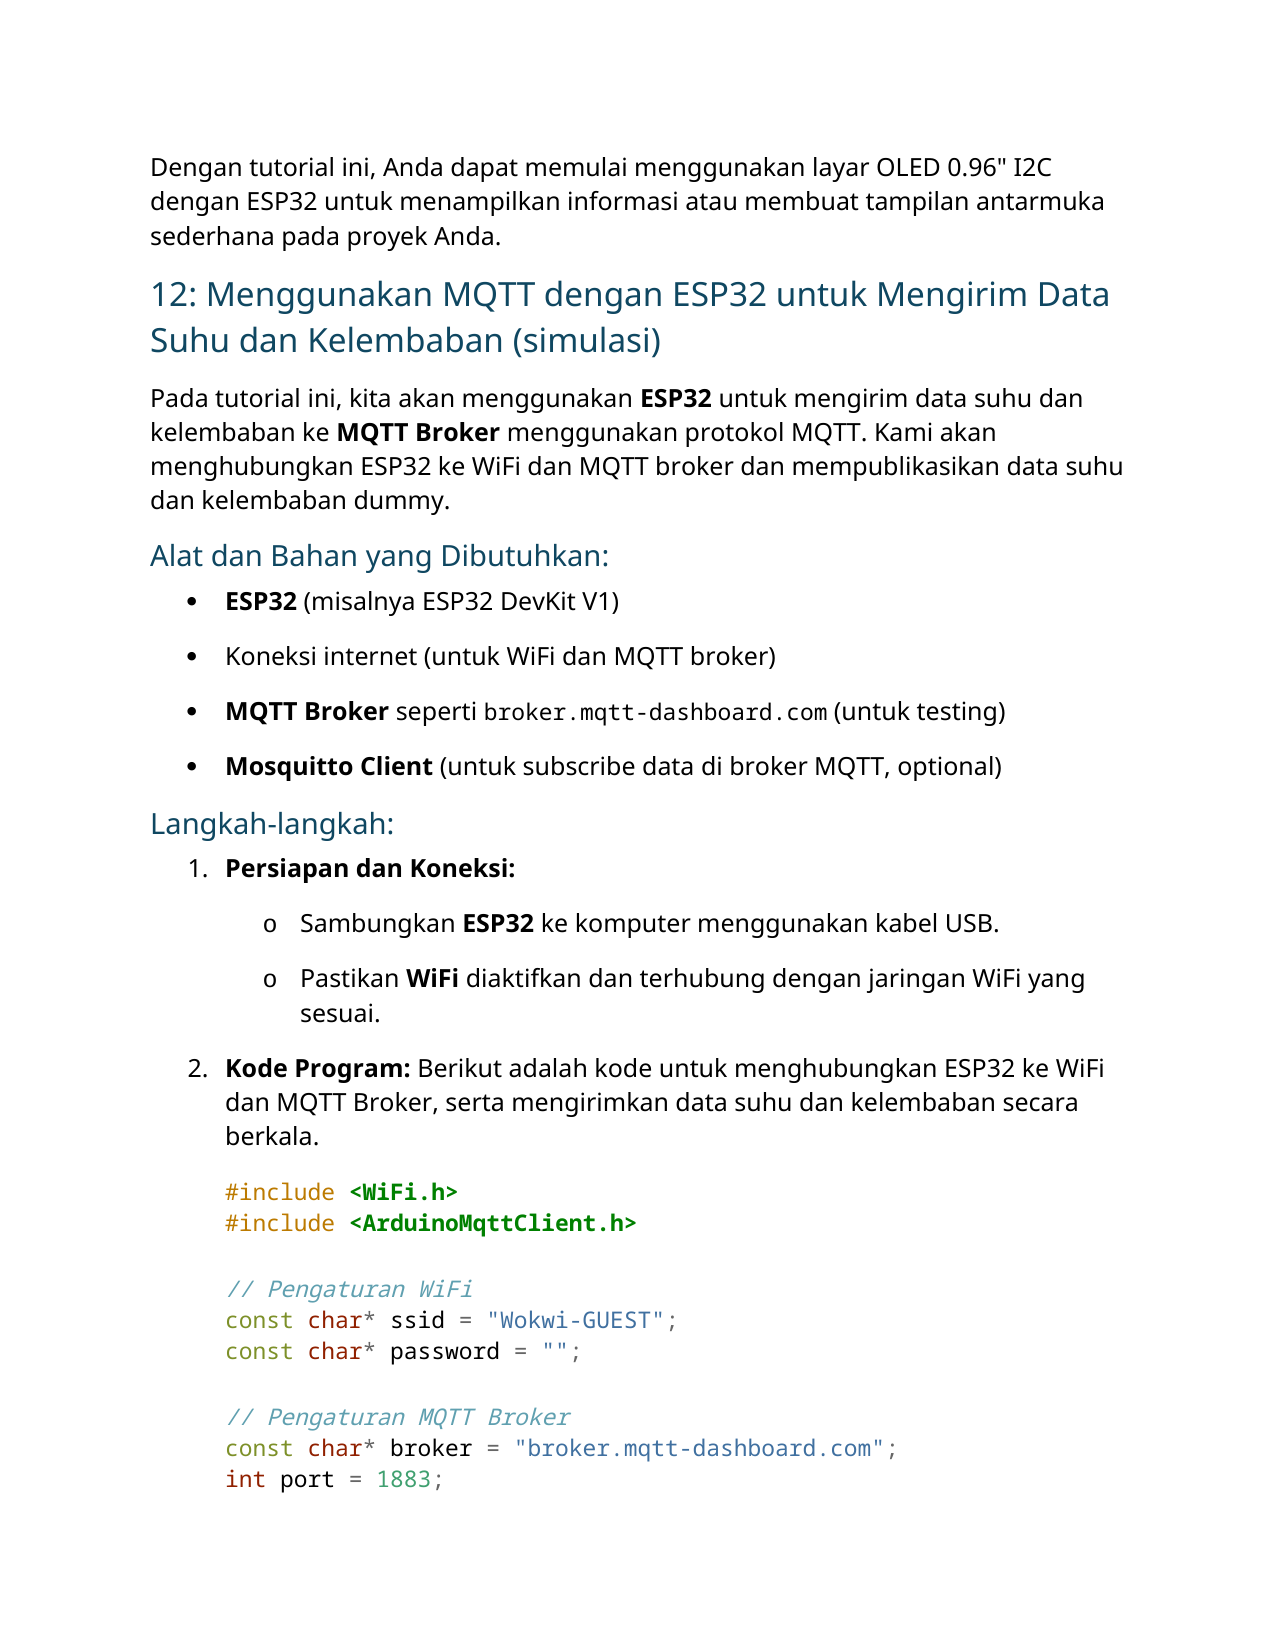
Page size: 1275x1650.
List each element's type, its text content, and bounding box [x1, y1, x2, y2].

subtitle 12: Menggunakan MQTT dengan ESP32 untuk Mengirim Data Suhu dan Kelembaban (simulasi) [150, 271, 1125, 362]
list Pastikan WiFi diaktifkan dan terhubung dengan jaringan WiFi yang sesuai. [262, 961, 1125, 1029]
list Kode Program: Berikut adalah kode untuk menghubungkan ESP32 ke WiFi dan MQTT Broker, serta mengirimkan data suhu dan kelembaban secara berkala. [187, 1050, 1125, 1152]
list Koneksi internet (untuk WiFi dan MQTT broker) [187, 638, 1125, 672]
subtitle Langkah-langkah: [150, 803, 1125, 843]
list Sambungkan ESP32 ke komputer menggunakan kabel USB. [262, 906, 1125, 940]
list MQTT Broker seperti broker.mqtt-dashboard.com (untuk testing) [187, 693, 1125, 727]
text Pada tutorial ini, kita akan menggunakan ESP32 untuk mengirim data suhu dan kelembaban ke MQTT Broker menggunakan protokol MQTT. Kami akan menghubungkan ESP32 ke WiFi dan MQTT broker dan mempublikasikan data suhu dan kelembaban dummy. [150, 381, 1125, 517]
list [187, 1173, 1125, 1494]
text Dengan tutorial ini, Anda dapat memulai menggunakan layar OLED 0.96" I2C dengan ESP32 untuk menampilkan informasi atau membuat tampilan antarmuka sederhana pada proyek Anda. [150, 150, 1125, 252]
list ESP32 (misalnya ESP32 DevKit V1) [187, 583, 1125, 618]
subtitle Alat dan Bahan yang Dibutuhkan: [150, 536, 1125, 575]
list Persiapan dan Koneksi: [187, 851, 1125, 885]
list Mosquitto Client (untuk subscribe data di broker MQTT, optional) [187, 748, 1125, 782]
